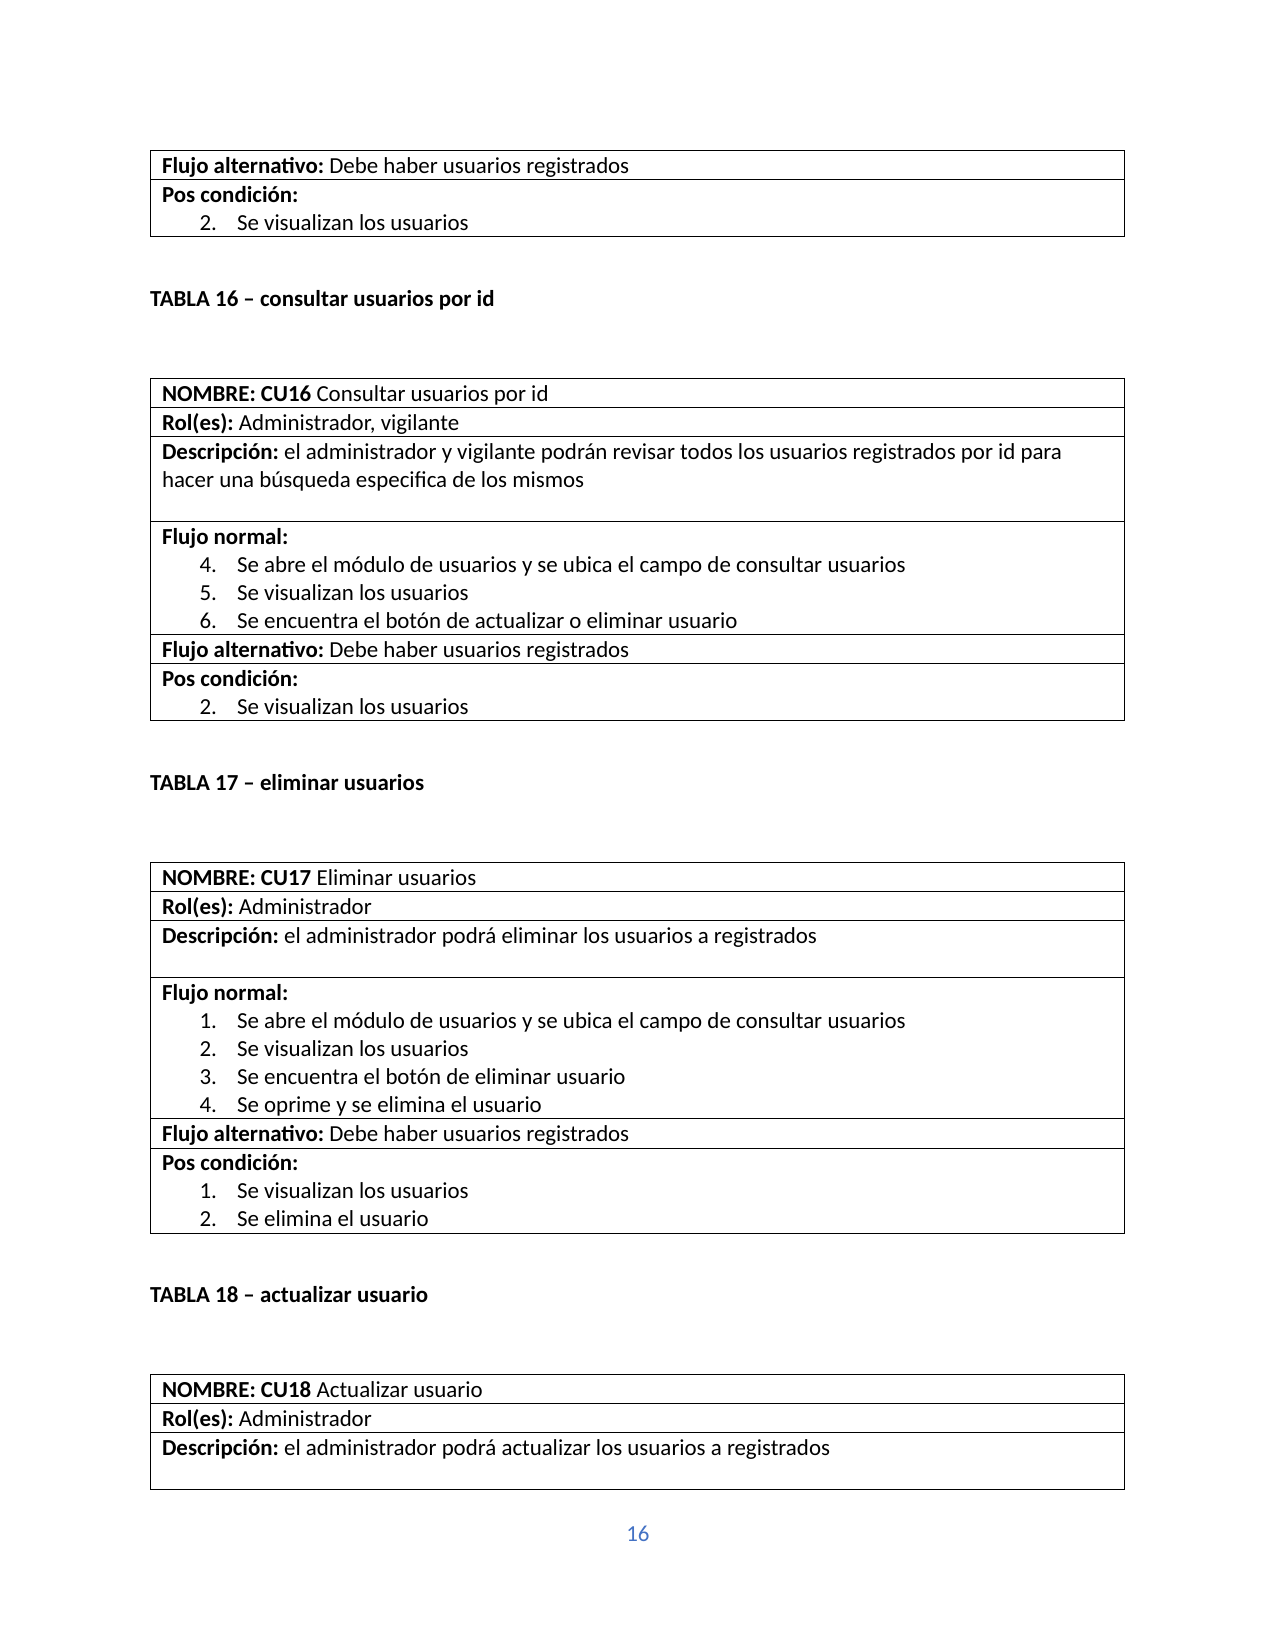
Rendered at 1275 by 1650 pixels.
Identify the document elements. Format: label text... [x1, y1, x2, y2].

text TABLA 18 – actualizar usuario [150, 1280, 1125, 1308]
table_header NOMBRE: CU17 Eliminar usuarios [151, 863, 1124, 891]
table_cell Rol(es): Administrador [151, 1404, 1124, 1432]
table_cell Flujo normal: Se abre el módulo de usuarios y se ubica el campo de consultar usuarios Se visualizan los usuarios Se encuentra el botón de eliminar usuario Se oprime y se elimina el usuario [151, 978, 1124, 1118]
table_cell Flujo alternativo: Debe haber usuarios registrados [151, 635, 1124, 663]
table_cell Flujo alternativo: Debe haber usuarios registrados [151, 1119, 1124, 1147]
table_cell Descripción: el administrador podrá eliminar los usuarios a registrados [151, 921, 1124, 977]
table_cell Flujo normal: Se abre el módulo de usuarios y se ubica el campo de consultar usuarios Se visualizan los usuarios Se encuentra el botón de actualizar o eliminar usuario [151, 522, 1124, 634]
table_header NOMBRE: CU16 Consultar usuarios por id [151, 379, 1124, 407]
table_cell Rol(es): Administrador [151, 892, 1124, 920]
table_cell Descripción: el administrador y vigilante podrán revisar todos los usuarios registrados por id para hacer una búsqueda especifica de los mismos [151, 437, 1124, 521]
table_cell Pos condición: Se visualizan los usuarios [151, 180, 1124, 236]
text TABLA 16 – consultar usuarios por id [150, 284, 1125, 312]
table_cell Pos condición: Se visualizan los usuarios [151, 664, 1124, 720]
table_cell Descripción: el administrador podrá actualizar los usuarios a registrados [151, 1433, 1124, 1489]
table_cell Pos condición: Se visualizan los usuarios Se elimina el usuario [151, 1149, 1124, 1232]
table_cell Rol(es): Administrador, vigilante [151, 408, 1124, 436]
text TABLA 17 – eliminar usuarios [150, 768, 1125, 796]
table_header NOMBRE: CU18 Actualizar usuario [151, 1375, 1124, 1403]
table_cell Flujo alternativo: Debe haber usuarios registrados [151, 151, 1124, 179]
